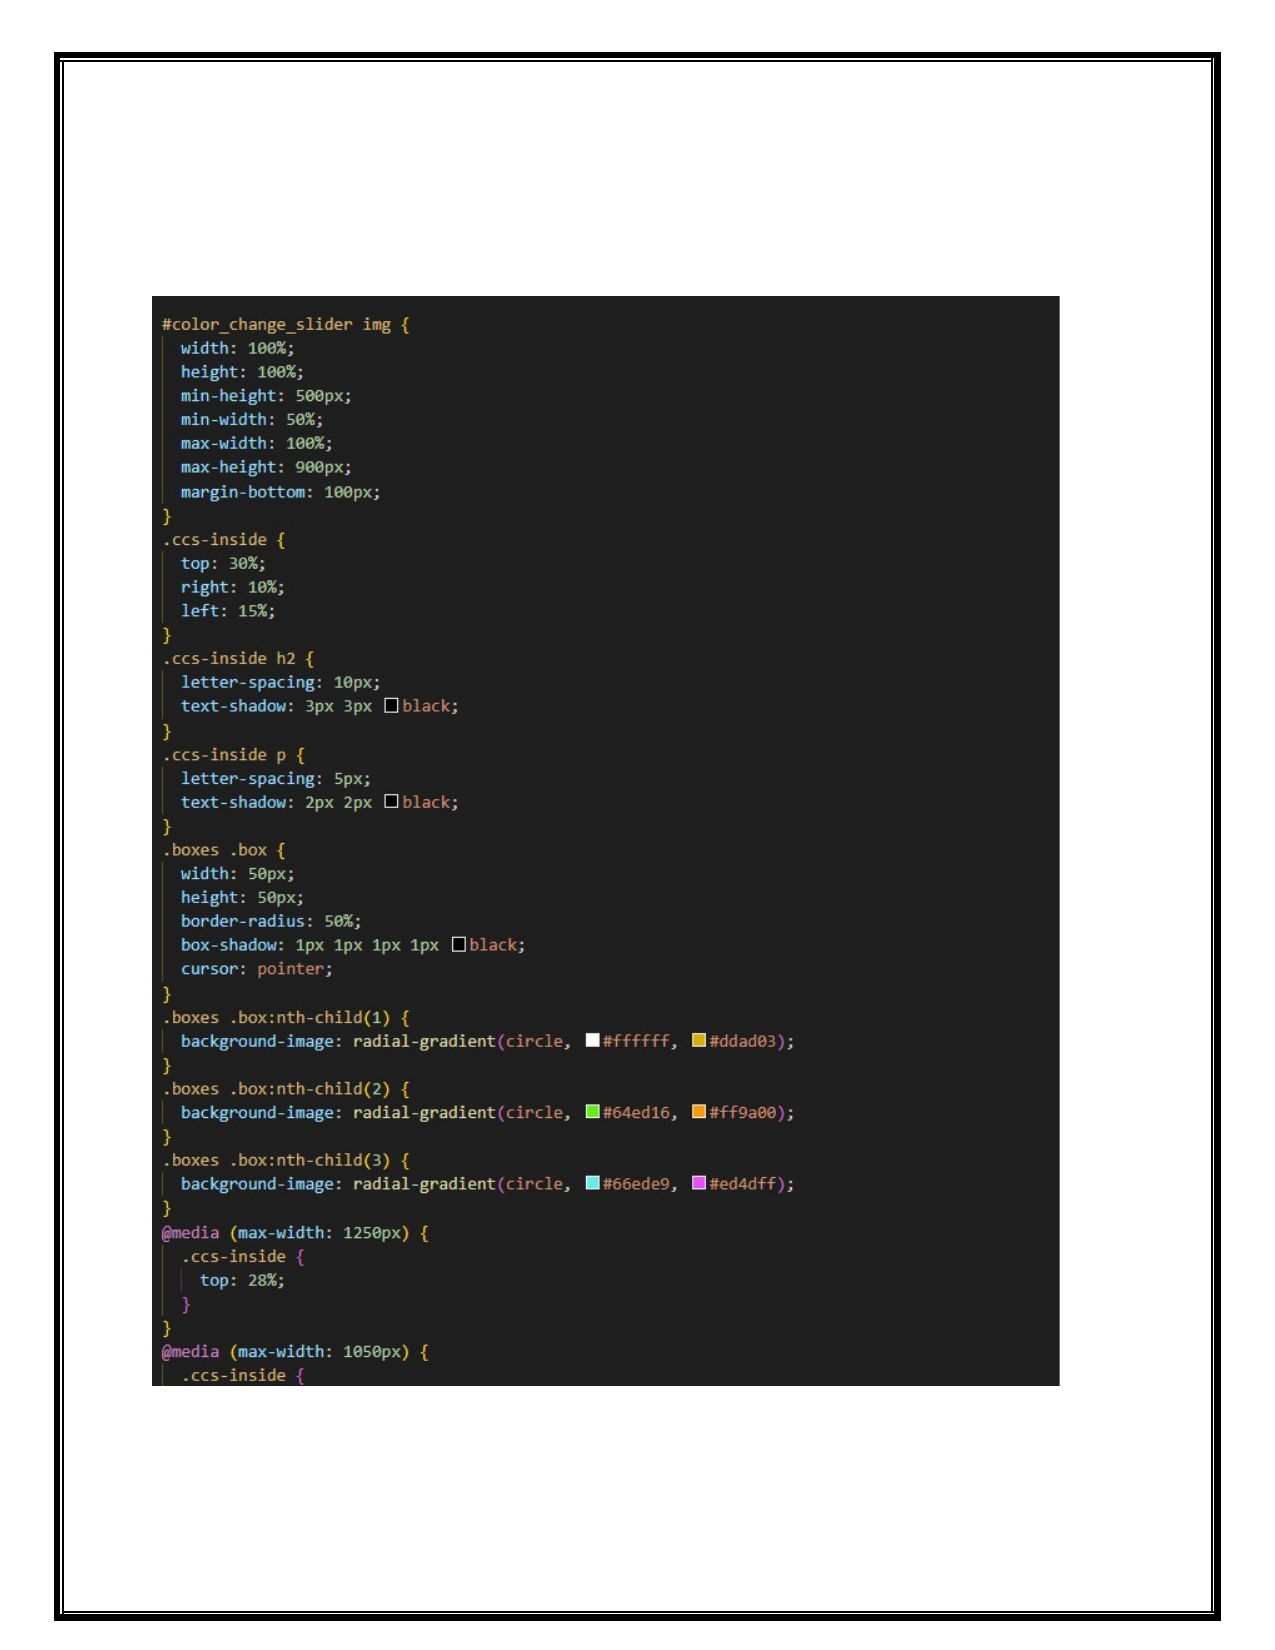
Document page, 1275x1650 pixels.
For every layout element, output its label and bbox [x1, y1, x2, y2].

picture [152, 296, 1060, 1386]
